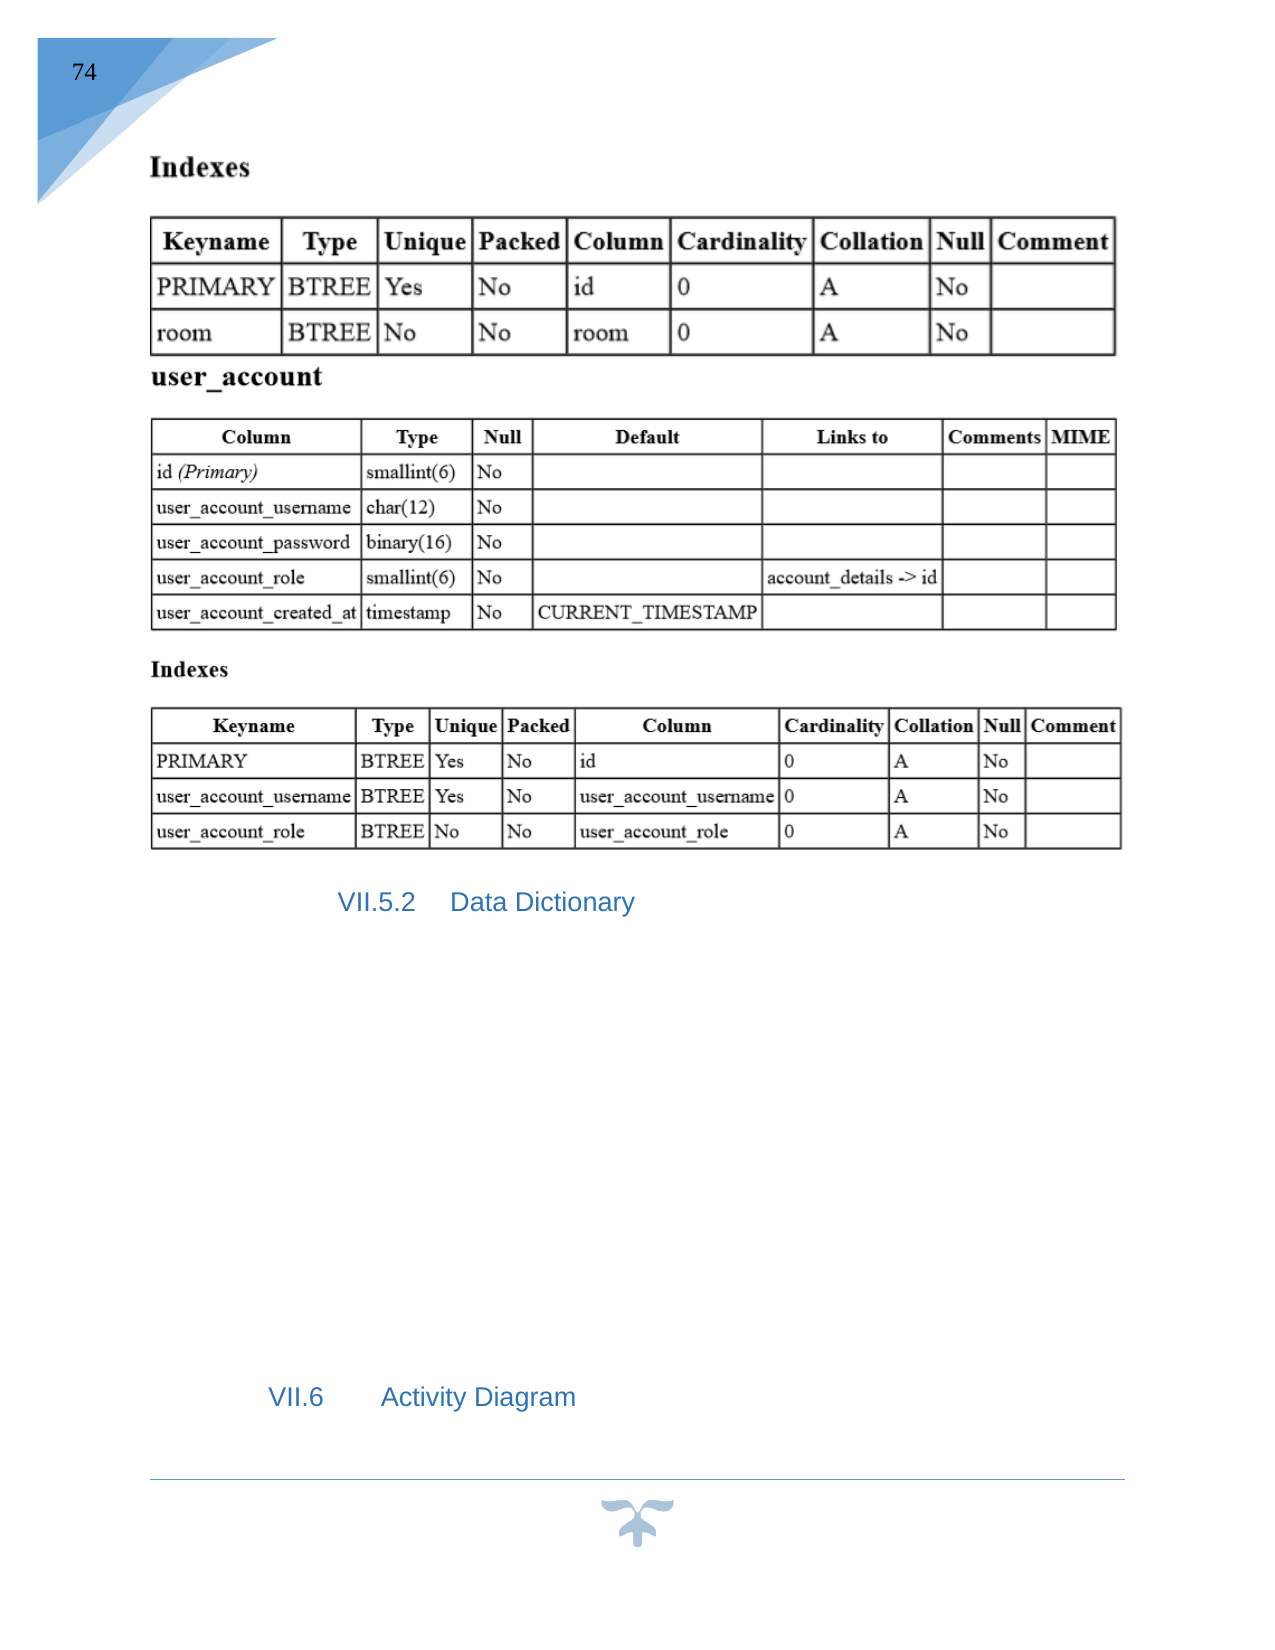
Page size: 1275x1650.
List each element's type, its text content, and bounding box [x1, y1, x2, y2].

subtitle Activity Diagram [268, 1381, 1125, 1413]
subtitle Data Dictionary [337, 886, 1125, 917]
picture [37, 37, 279, 206]
